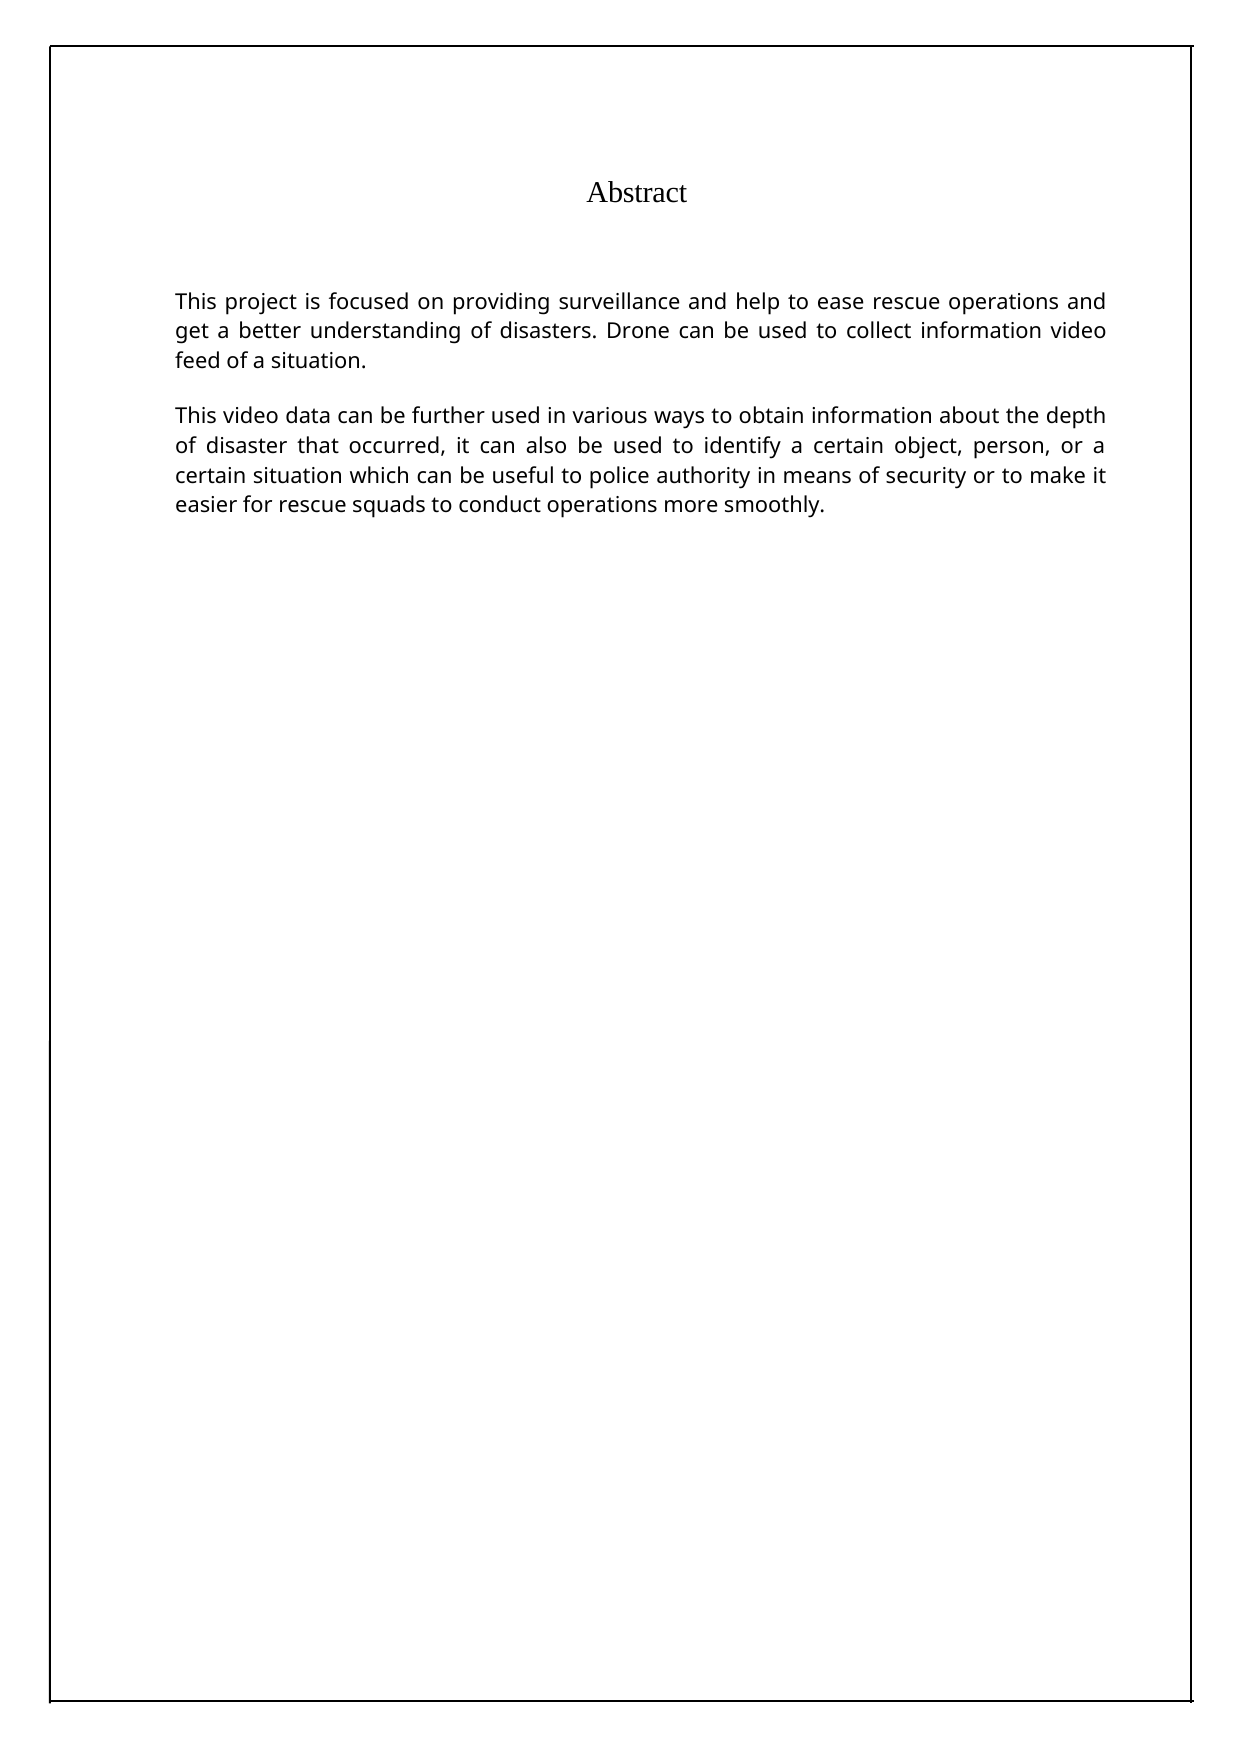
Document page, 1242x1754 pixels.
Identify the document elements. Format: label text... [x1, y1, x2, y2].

text Abstract [258, 174, 1015, 209]
text This project is focused on providing surveillance and help to ease rescue operations and get a better understanding of disasters. Drone can be used to collect information video feed of a situation. [175, 286, 1107, 375]
text This video data can be further used in various ways to obtain information about the depth of disaster that occurred, it can also be used to identify a certain object, person, or a certain situation which can be useful to police authority in means of security or to make it easier for rescue squads to conduct operations more smoothly. [175, 400, 1107, 519]
